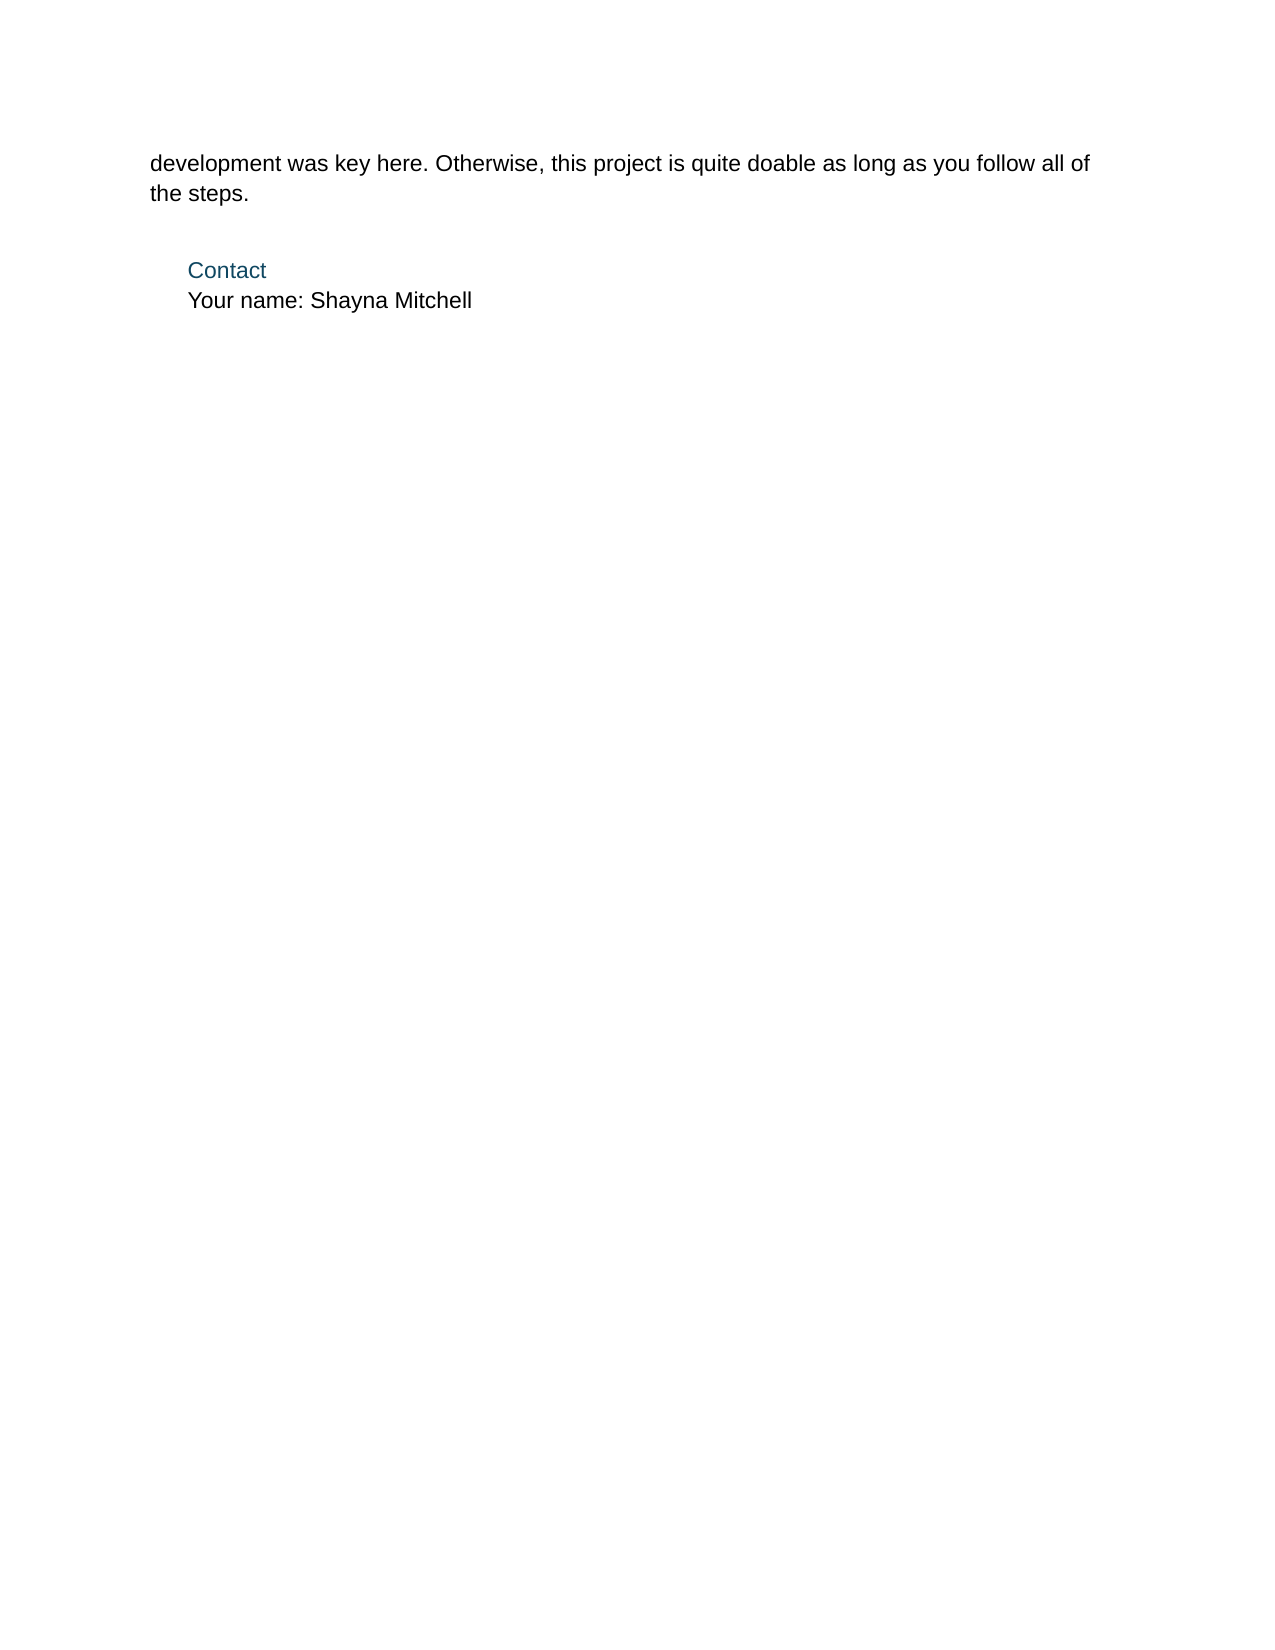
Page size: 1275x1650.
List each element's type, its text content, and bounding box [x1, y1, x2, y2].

text Your name: Shayna Mitchell [187, 287, 1125, 314]
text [150, 150, 1125, 207]
subtitle Contact [187, 257, 1125, 284]
